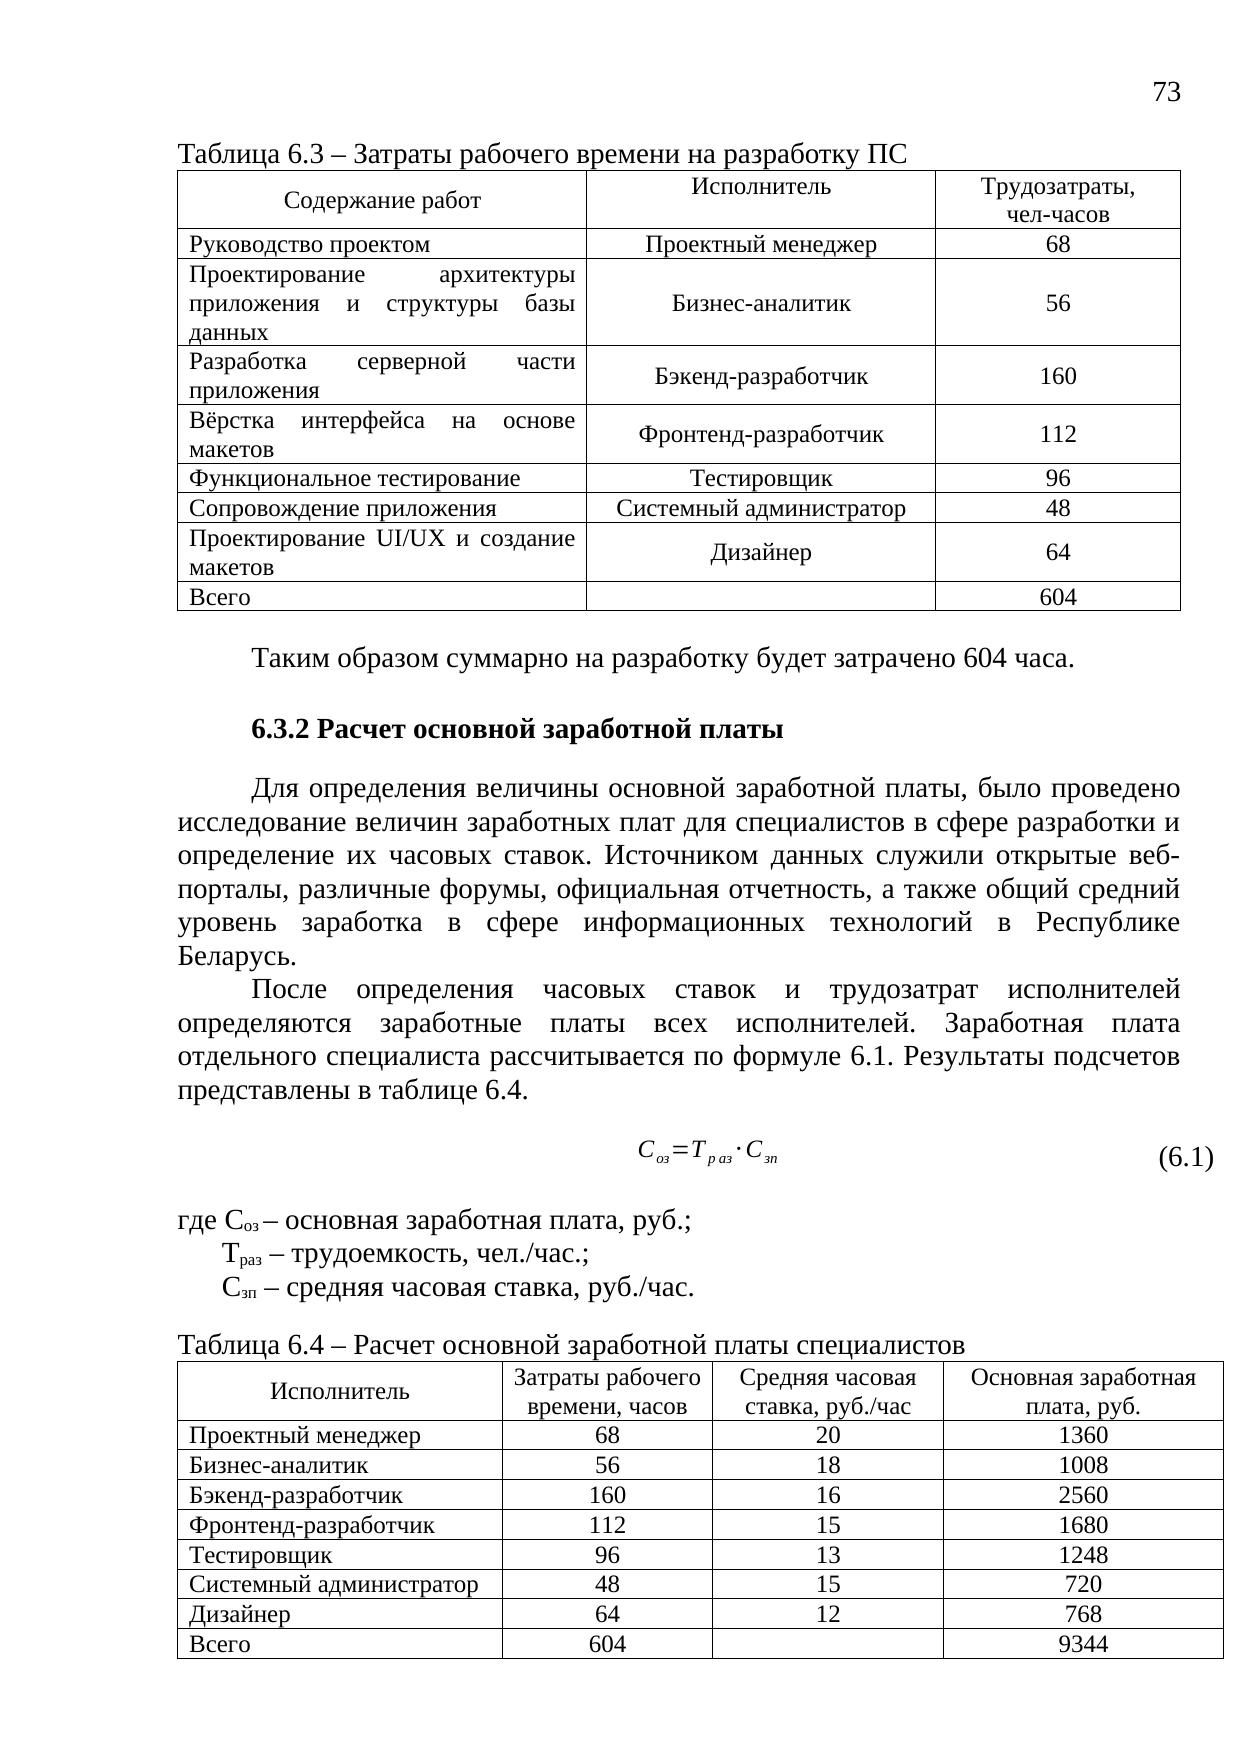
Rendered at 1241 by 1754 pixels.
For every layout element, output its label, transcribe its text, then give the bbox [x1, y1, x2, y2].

table_cell 768 [944, 1599, 1223, 1628]
table_cell Бизнес-аналитик [178, 1450, 502, 1479]
table_header Содержание работ [178, 171, 586, 228]
table_cell Бизнес-аналитик [587, 259, 935, 345]
table_cell 96 [503, 1540, 712, 1568]
table_cell 48 [936, 493, 1180, 522]
table_cell Проектный менеджер [178, 1421, 502, 1449]
table_cell 112 [936, 405, 1180, 462]
table_cell Разработка серверной части приложения [178, 346, 586, 404]
table_cell 96 [936, 464, 1180, 492]
table_cell 64 [503, 1599, 712, 1628]
table_cell 160 [936, 346, 1180, 404]
table_cell Бэкенд-разработчик [587, 346, 935, 404]
text где Соз – основная заработная плата, руб.; [177, 1202, 1181, 1235]
table_cell 68 [503, 1421, 712, 1449]
text Сзп – средняя часовая ставка, руб./час. [177, 1269, 1181, 1302]
table_cell [713, 1629, 943, 1658]
table_cell Руководство проектом [178, 229, 586, 258]
table_cell 18 [713, 1450, 943, 1479]
table_cell Системный администратор [587, 493, 935, 522]
table_cell 604 [503, 1629, 712, 1658]
table_cell 720 [944, 1570, 1223, 1598]
table_header Основная заработная плата, руб. [944, 1362, 1223, 1419]
table_cell 15 [713, 1570, 943, 1598]
table_header (6.1) [1073, 1106, 1226, 1173]
table_cell Фронтенд-разработчик [587, 405, 935, 462]
table_cell 1360 [944, 1421, 1223, 1449]
table_cell 1248 [944, 1540, 1223, 1568]
table_cell 68 [936, 229, 1180, 258]
table_header Затраты рабочего времени, часов [503, 1362, 712, 1419]
text Для определения величины основной заработной платы, было проведено исследование величин заработных плат для специалистов в сфере разработки и определение их часовых ставок. Источником данных служили открытые веб-порталы, различные форумы, официальная отчетность, а также общий средний уровень заработка в сфере информационных технологий в Республике Беларусь. [177, 770, 1181, 971]
table_cell 16 [713, 1480, 943, 1509]
text Таким образом суммарно на разработку будет затрачено 604 часа. [177, 641, 1181, 674]
table_cell Сопровождение приложения [178, 493, 586, 522]
table_cell 48 [503, 1570, 712, 1598]
table_cell Проектирование архитектуры приложения и структуры базы данных [178, 259, 586, 345]
table_cell Дизайнер [178, 1599, 502, 1628]
table_cell 56 [936, 259, 1180, 345]
table_cell Дизайнер [587, 523, 935, 581]
table_cell [587, 582, 935, 610]
table_header [222, 1106, 1073, 1173]
table_header Исполнитель [178, 1362, 502, 1419]
text После определения часовых ставок и трудозатрат исполнителей определяются заработные платы всех исполнителей. Заработная плата отдельного специалиста рассчитывается по формуле 6.1. Результаты подсчетов представлены в таблице 6.4. [177, 971, 1181, 1106]
table_cell Фронтенд-разработчик [178, 1510, 502, 1539]
table_cell 20 [713, 1421, 943, 1449]
table_cell Всего [178, 582, 586, 610]
table_cell 9344 [944, 1629, 1223, 1658]
table_cell Тестировщик [178, 1540, 502, 1568]
table_cell 56 [503, 1450, 712, 1479]
table_cell 1008 [944, 1450, 1223, 1479]
table_cell Системный администратор [178, 1570, 502, 1598]
table_cell 15 [713, 1510, 943, 1539]
table_cell 160 [503, 1480, 712, 1509]
table_cell Бэкенд-разработчик [178, 1480, 502, 1509]
table_cell Всего [178, 1629, 502, 1658]
table_cell 112 [503, 1510, 712, 1539]
table_cell 13 [713, 1540, 943, 1568]
table_cell Тестировщик [587, 464, 935, 492]
text Траз – трудоемкость, чел./час.; [177, 1235, 1181, 1269]
table_cell 12 [713, 1599, 943, 1628]
text Таблица 6.3 – Затраты рабочего времени на разработку ПС [177, 136, 1181, 170]
table_cell Функциональное тестирование [178, 464, 586, 492]
table_header Исполнитель [587, 171, 935, 228]
text Таблица 6.4 – Расчет основной заработной платы специалистов [177, 1327, 1181, 1361]
table_cell 1680 [944, 1510, 1223, 1539]
table_cell Вёрстка интерфейса на основе макетов [178, 405, 586, 462]
table_header Средняя часовая ставка, руб./час [713, 1362, 943, 1419]
text Расчет основной заработной платы [251, 712, 1181, 745]
table_cell 2560 [944, 1480, 1223, 1509]
table_cell 604 [936, 582, 1180, 610]
table_header Трудозатраты, чел-часов [936, 171, 1180, 228]
table_cell Проектный менеджер [587, 229, 935, 258]
table_cell Проектирование UI/UX и создание макетов [178, 523, 586, 581]
table_cell 64 [936, 523, 1180, 581]
